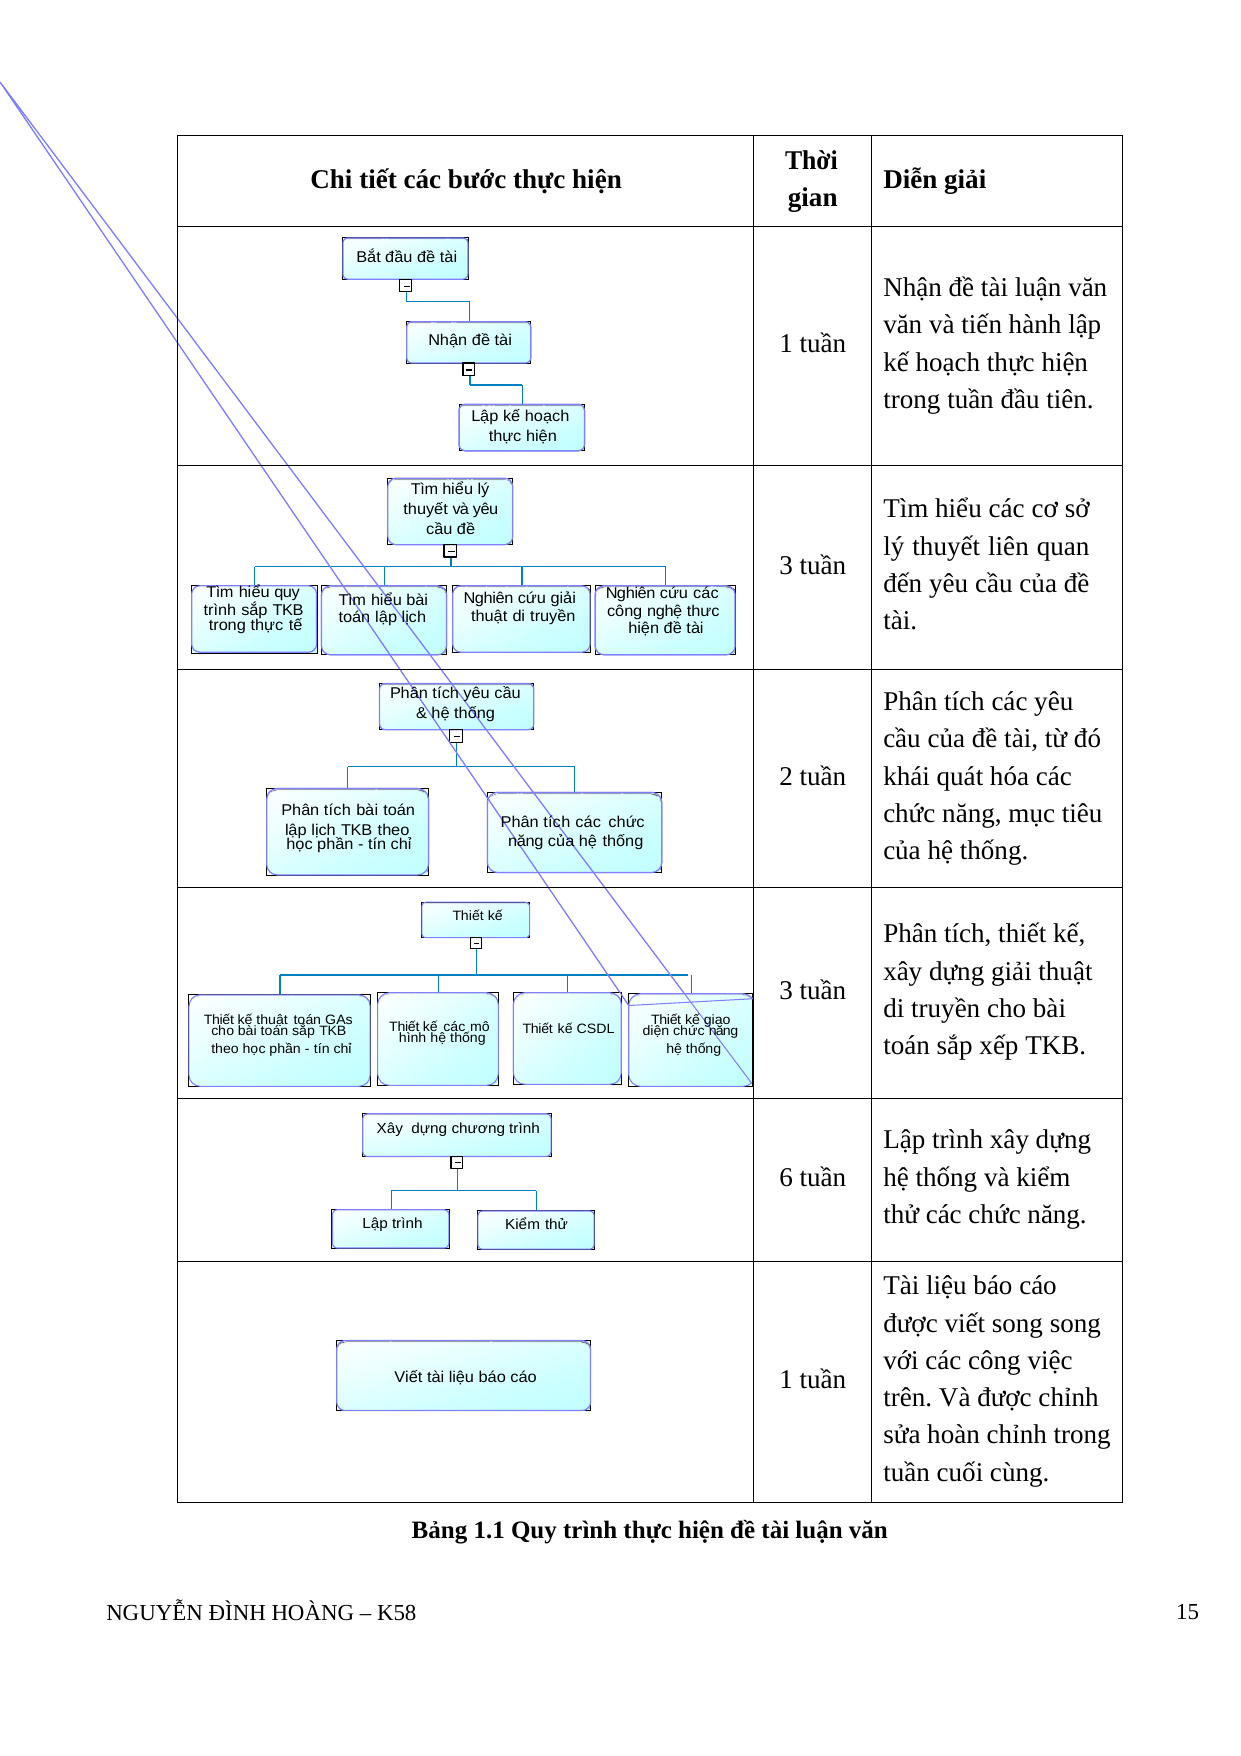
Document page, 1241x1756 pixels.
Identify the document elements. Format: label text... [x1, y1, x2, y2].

table_cell Phân tích yêu cầu & hệ thống Phân tích bài toán Phân tích các chức lập lịch TKB theo năng của hệ thống học phần - tín chỉ [178, 670, 753, 887]
table_header Diễn giải [872, 136, 1122, 226]
table_header Chi tiết các bước thực hiện [178, 136, 753, 226]
table_cell 2 tuần [754, 670, 871, 887]
table_header Thời gian [754, 136, 871, 226]
table_cell 1 tuần [754, 227, 871, 465]
table_cell 3 tuần [754, 888, 871, 1098]
table_cell Viết tài liệu báo cáo [178, 1262, 753, 1502]
table_cell Phân tích, thiết kế, xây dựng giải thuật di truyền cho bài toán sắp xếp TKB. [872, 888, 1122, 1098]
table_cell 6 tuần [754, 1099, 871, 1261]
table_cell 1 tuần [754, 1262, 871, 1502]
table_cell Xây dựng chương trình Lập trình Kiểm thử [178, 1099, 753, 1261]
table_cell Thiết kế Thiết kế thuật toán GAs Thiết kế các mô Thiết kế giao cho bài toán sắp TKB hình hệ thống Thiết kế CSDL diện chức năng theo học phần - tín chỉ hệ thống [178, 888, 753, 1098]
table_cell Tìm hiểu các cơ sở lý thuyết liên quan đến yêu cầu của đề tài. [872, 466, 1122, 669]
table_cell Tìm hiểu lý thuyết và yêu cầu đề Tìm hiểu quy Nghiên cứu các trình sắp TKB Tìm hiểu bài Nghiên cứu giải công nghệ thưc trong thực tế toán lập lịch thuật di truyền hiện đề tài [178, 466, 753, 669]
table_cell Phân tích các yêu cầu của đề tài, từ đó khái quát hóa các chức năng, mục tiêu của hệ thống. [872, 670, 1122, 887]
table_cell Bắt đầu đề tài Nhận đề tài Lập kế hoạch thực hiện [178, 227, 753, 465]
table_cell Lập trình xây dựng hệ thống và kiểm thử các chức năng. [872, 1099, 1122, 1261]
table_cell 3 tuần [754, 466, 871, 669]
text Bảng 1.1 Quy trình thực hiện đề tài luận văn [357, 1515, 942, 1544]
table_cell Tài liệu báo cáo được viết song song với các công việc trên. Và được chỉnh sửa hoàn chỉnh trong tuần cuối cùng. [872, 1262, 1122, 1502]
table_cell Nhận đề tài luận văn văn và tiến hành lập kế hoạch thực hiện trong tuần đầu tiên. [872, 227, 1122, 465]
